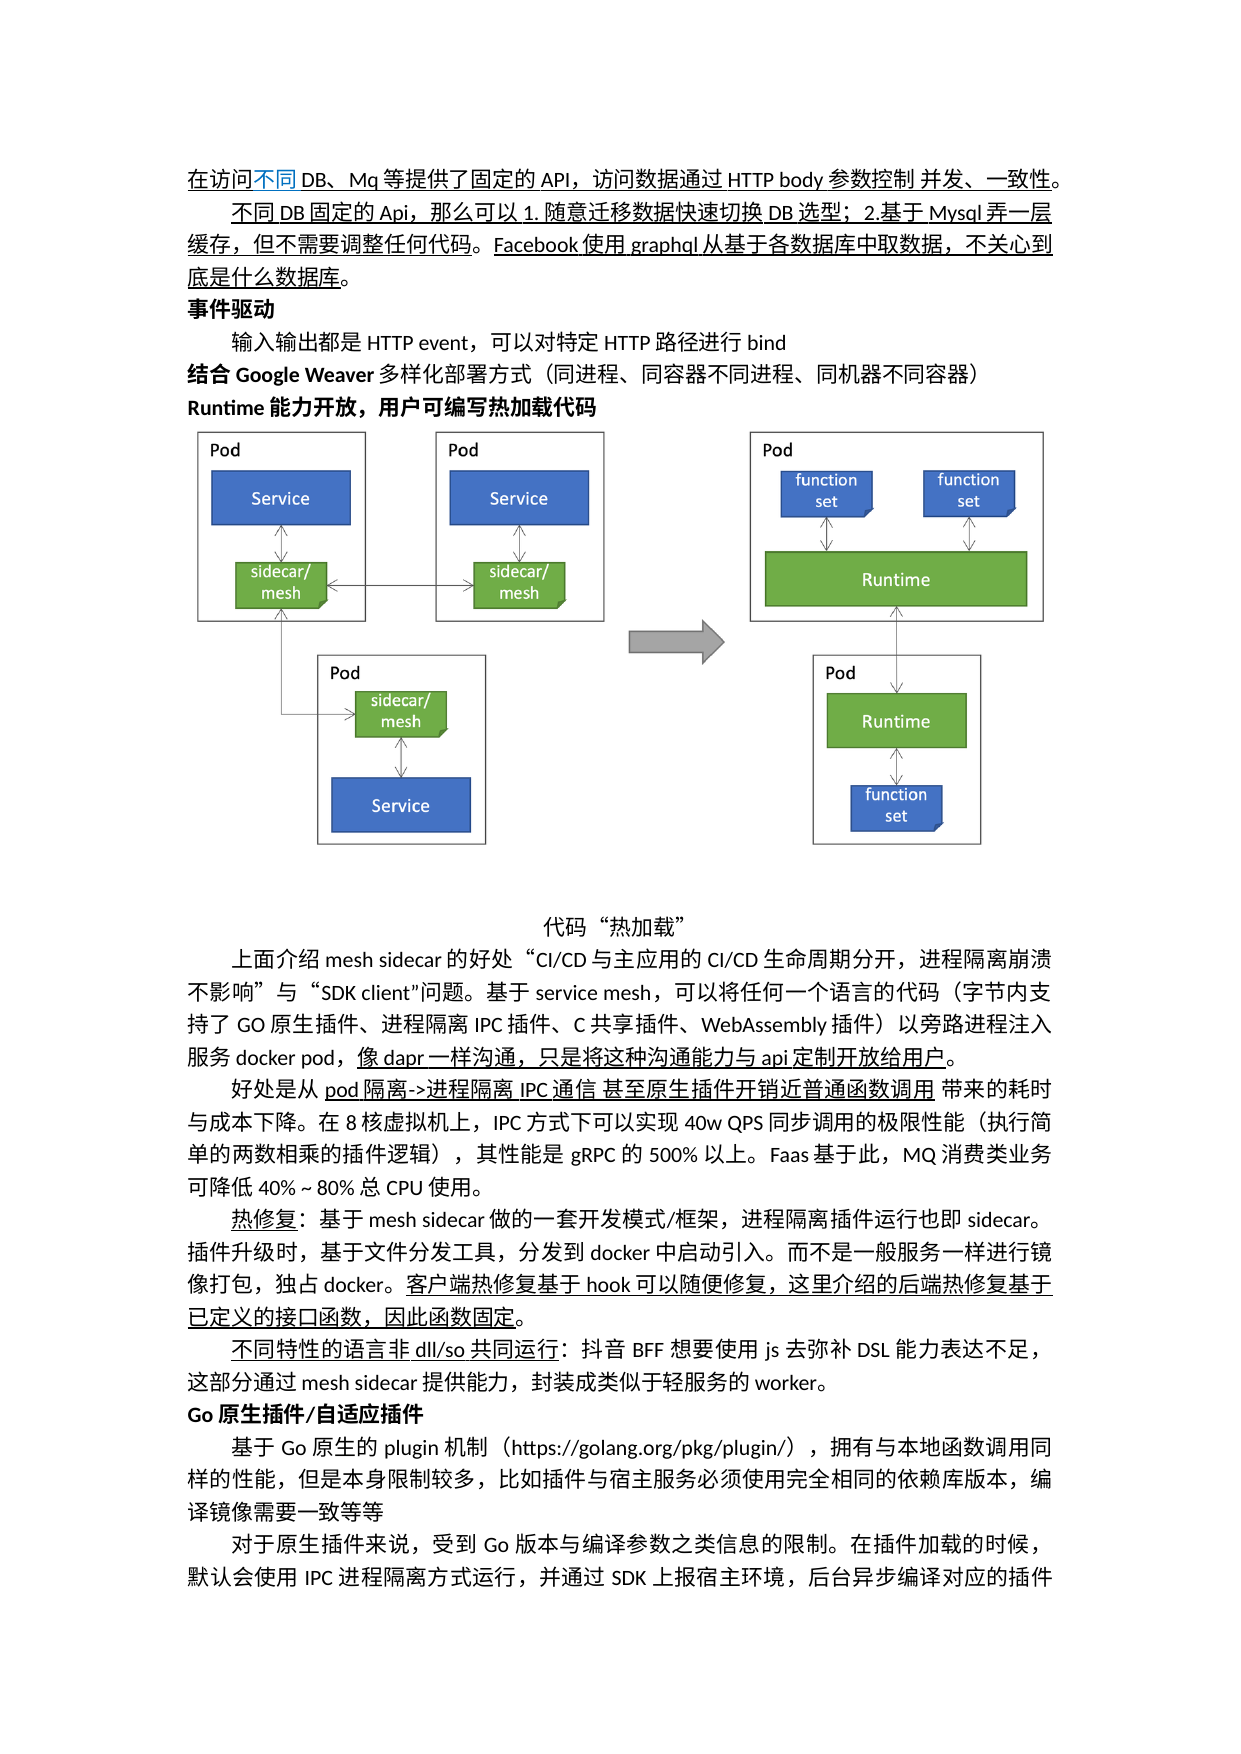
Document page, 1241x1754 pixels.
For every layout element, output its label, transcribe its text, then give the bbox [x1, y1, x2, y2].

text 基于 Go 原生的 plugin 机制（https://golang.org/pkg/plugin/），拥有与本地函数调用同样的性能，但是本身限制较多，比如插件与宿主服务必须使用完全相同的依赖库版本，编译镜像需要一致等等 [187, 1429, 1053, 1527]
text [187, 1527, 1053, 1592]
text 不同特性的语言非dll/so共同运行：抖音 BFF 想要使用 js 去弥补DSL 能力表达不足，这部分通过mesh sidecar提供能力，封装成类似于轻服务的worker。 [187, 1332, 1053, 1397]
picture [187, 422, 1053, 859]
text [187, 162, 1053, 194]
text 不同DB固定的Api，那么可以1. 随意迁移数据快速切换DB选型；2.基于Mysql弄一层缓存，但不需要调整任何代码。Facebook使用graphql从基于各数据库中取数据，不关心到底是什么数据库。 [187, 194, 1053, 292]
text 好处是从pod隔离->进程隔离IPC通信 甚至原生插件开销近普通函数调用 带来的耗时与成本下降。在 8 核虚拟机上，IPC 方式下可以实现 40w QPS 同步调用的极限性能（执行简单的两数相乘的插件逻辑），其性能是 gRPC 的 500% 以上。Faas基于此，MQ 消费类业务可降低 40% ~ 80% 总 CPU 使用。 [187, 1072, 1053, 1202]
text 输入输出都是HTTP event，可以对特定HTTP路径进行bind [187, 324, 1053, 357]
text 事件驱动 [187, 292, 1053, 324]
text 热修复：基于mesh sidecar做的一套开发模式/框架，进程隔离插件运行也即sidecar。插件升级时，基于文件分发工具，分发到docker中启动引入。而不是一般服务一样进行镜像打包，独占docker。客户端热修复基于hook可以随便修复，这里介绍的后端热修复基于已定义的接口函数，因此函数固定。 [187, 1202, 1053, 1332]
text Runtime能力开放，用户可编写热加载代码 [187, 389, 1053, 422]
text 结合Google Weaver多样化部署方式（同进程、同容器不同进程、同机器不同容器） [187, 357, 1053, 389]
text Go 原生插件/自适应插件 [187, 1397, 1053, 1429]
text 上面介绍mesh sidecar的好处“CI/CD与主应用的CI/CD生命周期分开，进程隔离崩溃不影响”与“SDK client”问题。基于service mesh，可以将任何一个语言的代码（字节内支持了 GO 原生插件、进程隔离IPC插件、C 共享插件、WebAssembly插件）以旁路进程注入服务docker pod，像dapr一样沟通，只是将这种沟通能力与api定制开放给用户。 [187, 942, 1053, 1072]
text 代码“热加载” [187, 909, 1053, 942]
